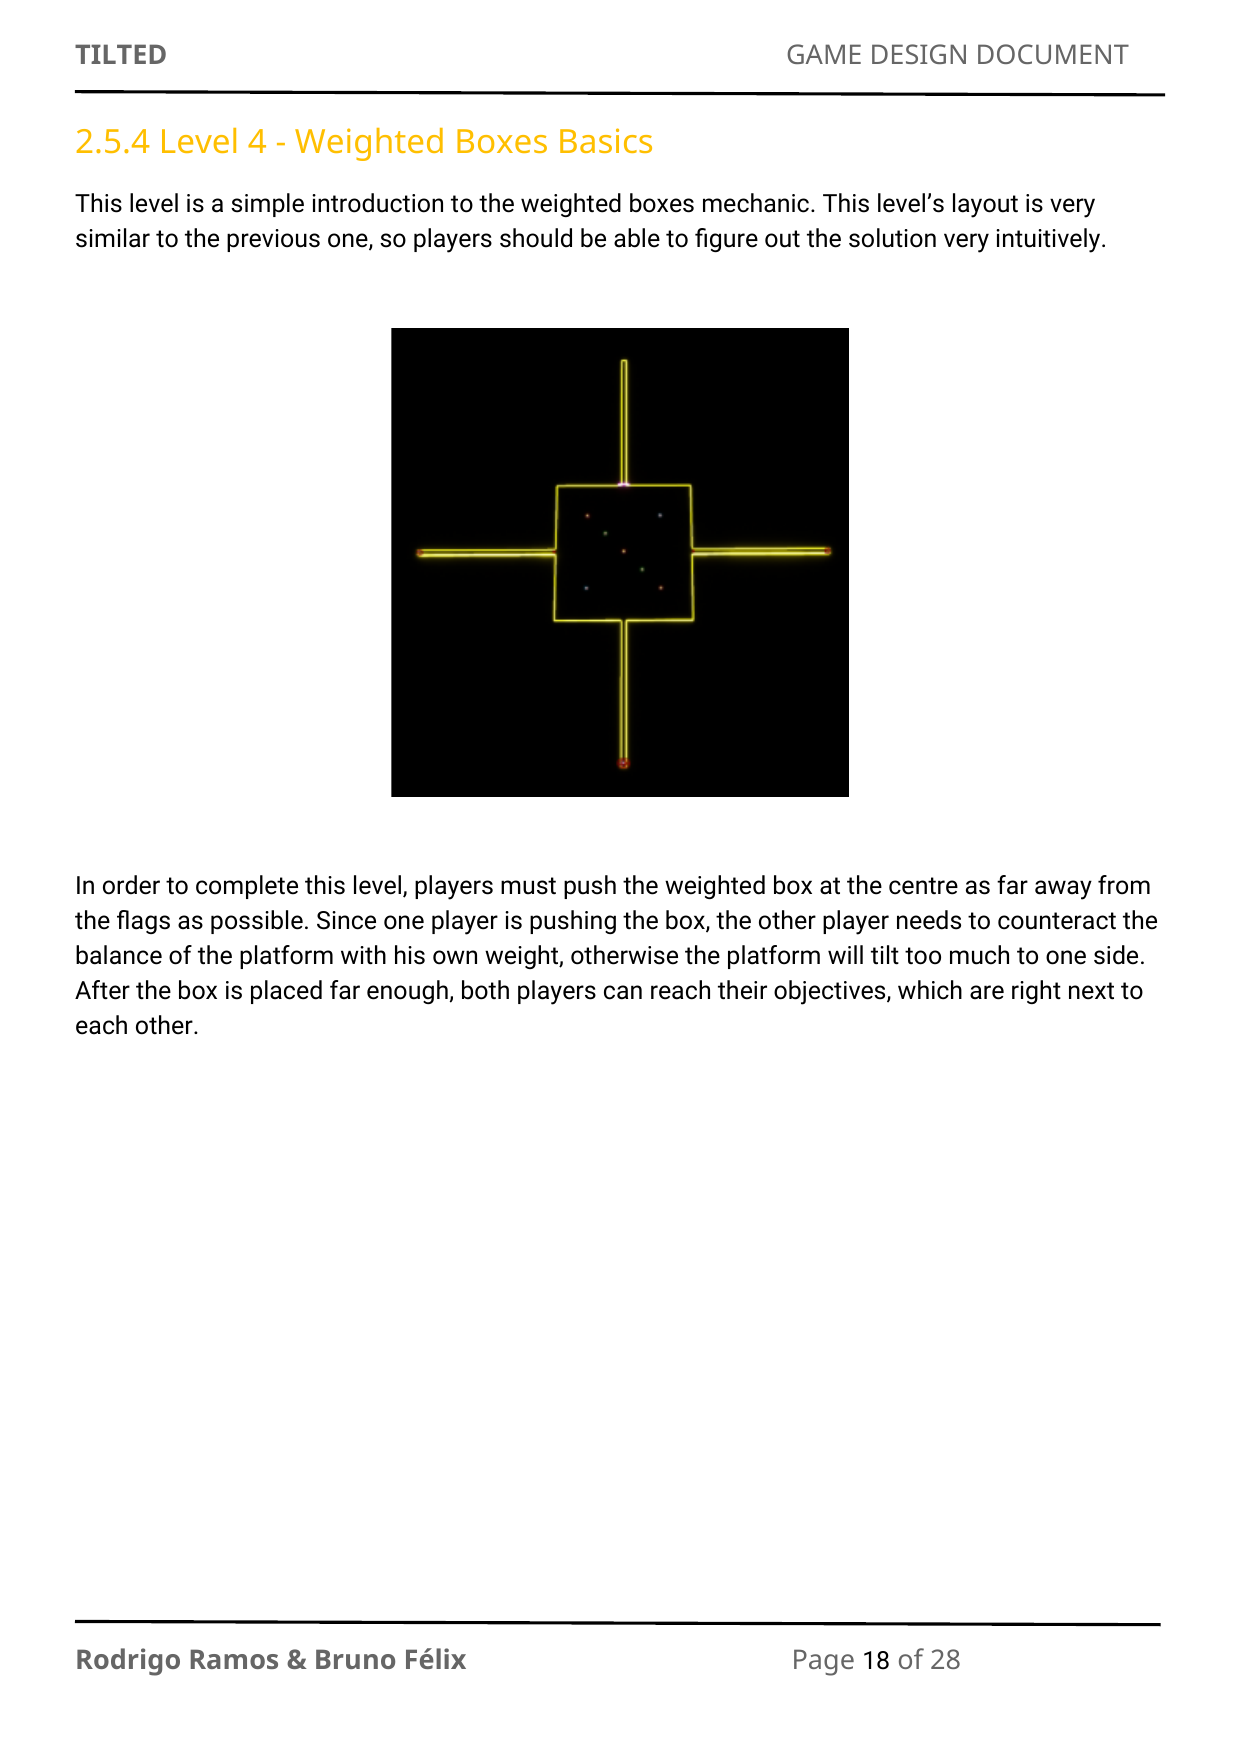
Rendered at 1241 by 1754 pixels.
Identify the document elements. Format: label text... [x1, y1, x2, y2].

picture [391, 328, 849, 797]
text In order to complete this level, players must push the weighted box at the centre as far away from the flags as possible. Since one player is pushing the box, the other player needs to counteract the balance of the platform with his own weight, otherwise the platform will tilt too much to one side. After the box is placed far enough, both players can reach their objectives, which are right next to each other. [75, 871, 1165, 1041]
text This level is a simple introduction to the weighted boxes mechanic. This level’s layout is very similar to the previous one, so players should be able to figure out the solution very intuitively. [75, 189, 1165, 254]
subtitle 2.5.4 Level 4 - Weighted Boxes Basics [75, 118, 1165, 164]
